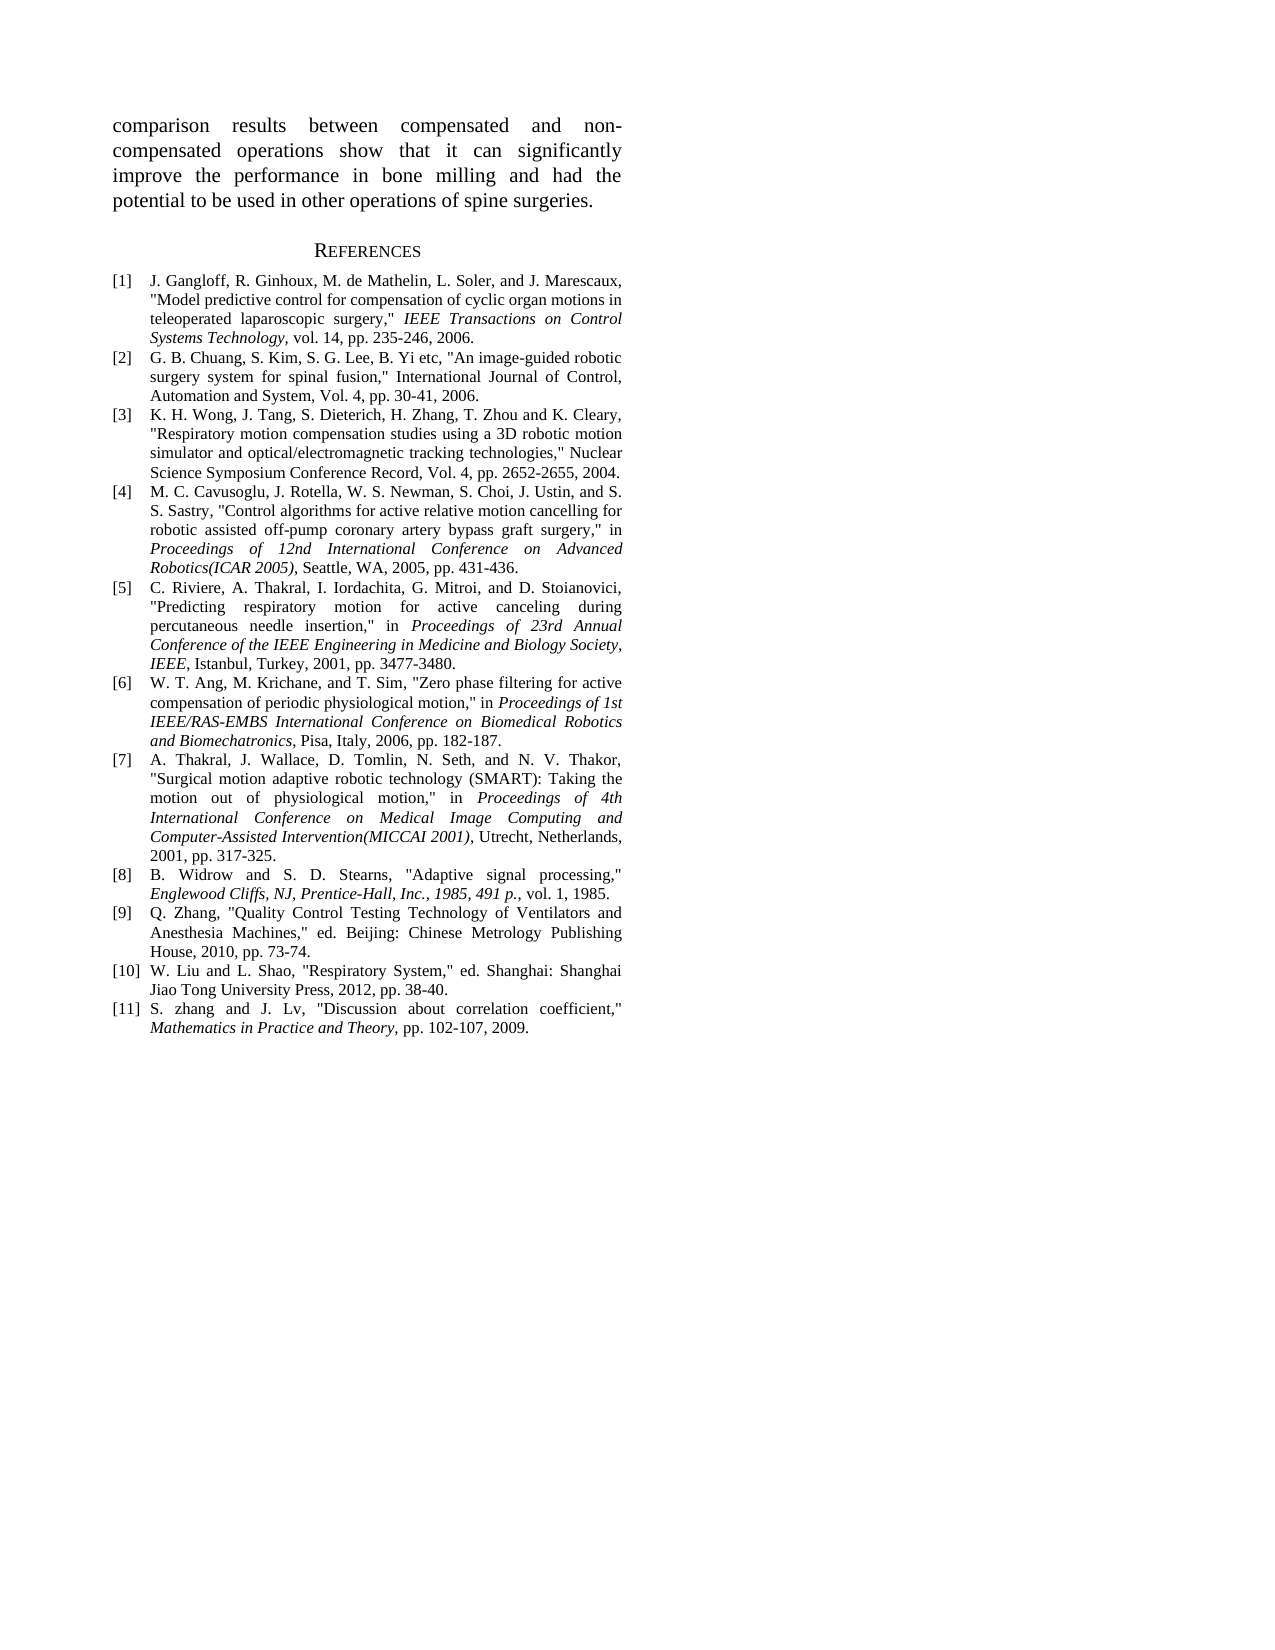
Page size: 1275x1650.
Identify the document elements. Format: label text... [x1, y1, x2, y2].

list B. Widrow and S. D. Stearns, "Adaptive signal processing," Englewood Cliffs, NJ, Prentice-Hall, Inc., 1985, 491 p., vol. 1, 1985. [112, 865, 622, 903]
list J. Gangloff, R. Ginhoux, M. de Mathelin, L. Soler, and J. Marescaux, "Model predictive control for compensation of cyclic organ motions in teleoperated laparoscopic surgery," IEEE Transactions on Control Systems Technology, vol. 14, pp. 235-246, 2006. [112, 271, 622, 347]
list Q. Zhang, "Quality Control Testing Technology of Ventilators and Anesthesia Machines," ed. Beijing: Chinese Metrology Publishing House, 2010, pp. 73-74. [112, 903, 622, 961]
list M. C. Cavusoglu, J. Rotella, W. S. Newman, S. Choi, J. Ustin, and S. S. Sastry, "Control algorithms for active relative motion cancelling for robotic assisted off-pump coronary artery bypass graft surgery," in Proceedings of 12nd International Conference on Advanced Robotics(ICAR 2005), Seattle, WA, 2005, pp. 431-436. [112, 482, 622, 577]
list S. zhang and J. Lv, "Discussion about correlation coefficient," Mathematics in Practice and Theory, pp. 102-107, 2009. [112, 999, 622, 1037]
list A. Thakral, J. Wallace, D. Tomlin, N. Seth, and N. V. Thakor, "Surgical motion adaptive robotic technology (SMART): Taking the motion out of physiological motion," in Proceedings of 4th International Conference on Medical Image Computing and Computer-Assisted Intervention(MICCAI 2001), Utrecht, Netherlands, 2001, pp. 317-325. [112, 750, 622, 865]
list W. T. Ang, M. Krichane, and T. Sim, "Zero phase filtering for active compensation of periodic physiological motion," in Proceedings of 1st IEEE/RAS-EMBS International Conference on Biomedical Robotics and Biomechatronics, Pisa, Italy, 2006, pp. 182-187. [112, 673, 622, 750]
list W. Liu and L. Shao, "Respiratory System," ed. Shanghai: Shanghai Jiao Tong University Press, 2012, pp. 38-40. [112, 961, 622, 999]
list K. H. Wong, J. Tang, S. Dieterich, H. Zhang, T. Zhou and K. Cleary, "Respiratory motion compensation studies using a 3D robotic motion simulator and optical/electromagnetic tracking technologies," Nuclear Science Symposium Conference Record, Vol. 4, pp. 2652-2655, 2004. [112, 405, 622, 482]
list G. B. Chuang, S. Kim, S. G. Lee, B. Yi etc, "An image-guided robotic surgery system for spinal fusion," International Journal of Control, Automation and System, Vol. 4, pp. 30-41, 2006. [112, 347, 622, 405]
list C. Riviere, A. Thakral, I. Iordachita, G. Mitroi, and D. Stoianovici, "Predicting respiratory motion for active canceling during percutaneous needle insertion," in Proceedings of 23rd Annual Conference of the IEEE Engineering in Medicine and Biology Society, IEEE, Istanbul, Turkey, 2001, pp. 3477-3480. [112, 577, 622, 673]
text References [112, 238, 622, 262]
